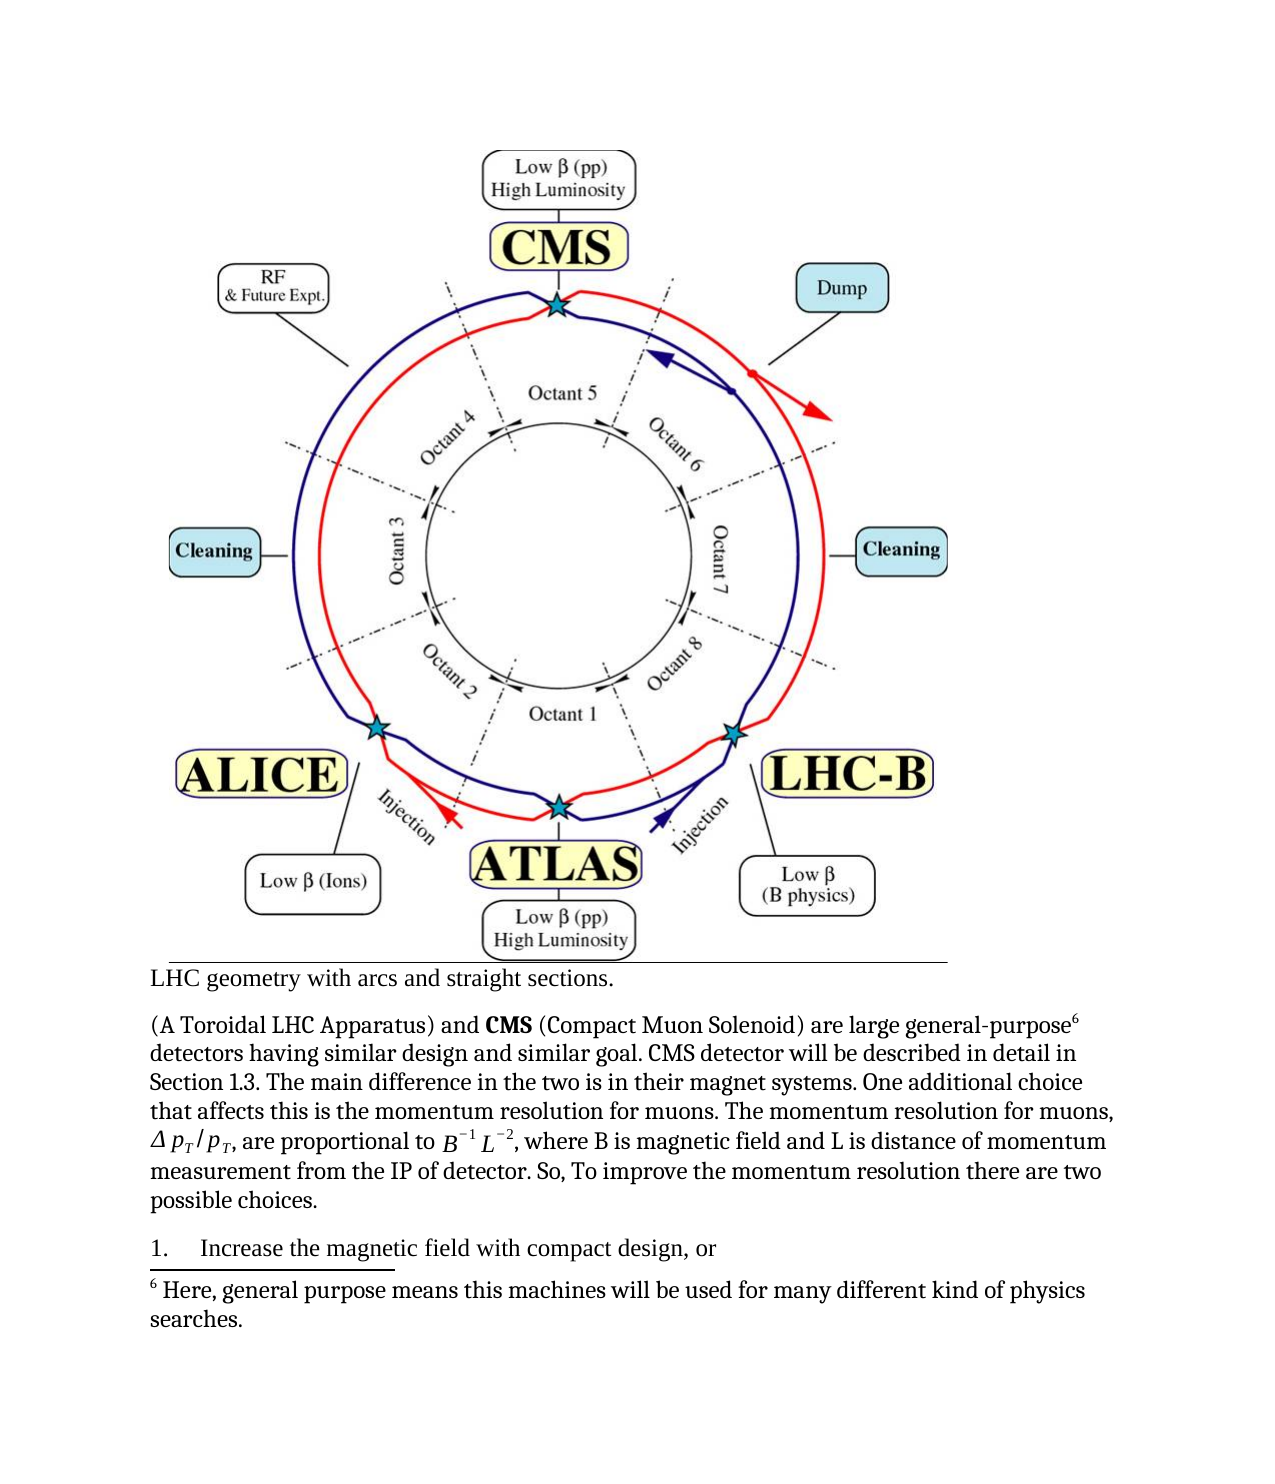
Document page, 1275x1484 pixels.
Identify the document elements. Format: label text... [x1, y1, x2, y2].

text (A Toroidal LHC Apparatus) and CMS (Compact Muon Solenoid) are large general-purpose detectors having similar design and similar goal. CMS detector will be described in detail in Section 1.3. The main difference in the two is in their magnet systems. One additional choice that affects this is the momentum resolution for muons. The momentum resolution for muons, , are proportional to , where B is magnetic field and L is distance of momentum measurement from the IP of detector. So, To improve the momentum resolution there are two possible choices. [150, 1011, 1125, 1214]
list Increase the magnetic field with compact design, or [150, 1233, 1125, 1262]
picture [168, 150, 948, 963]
